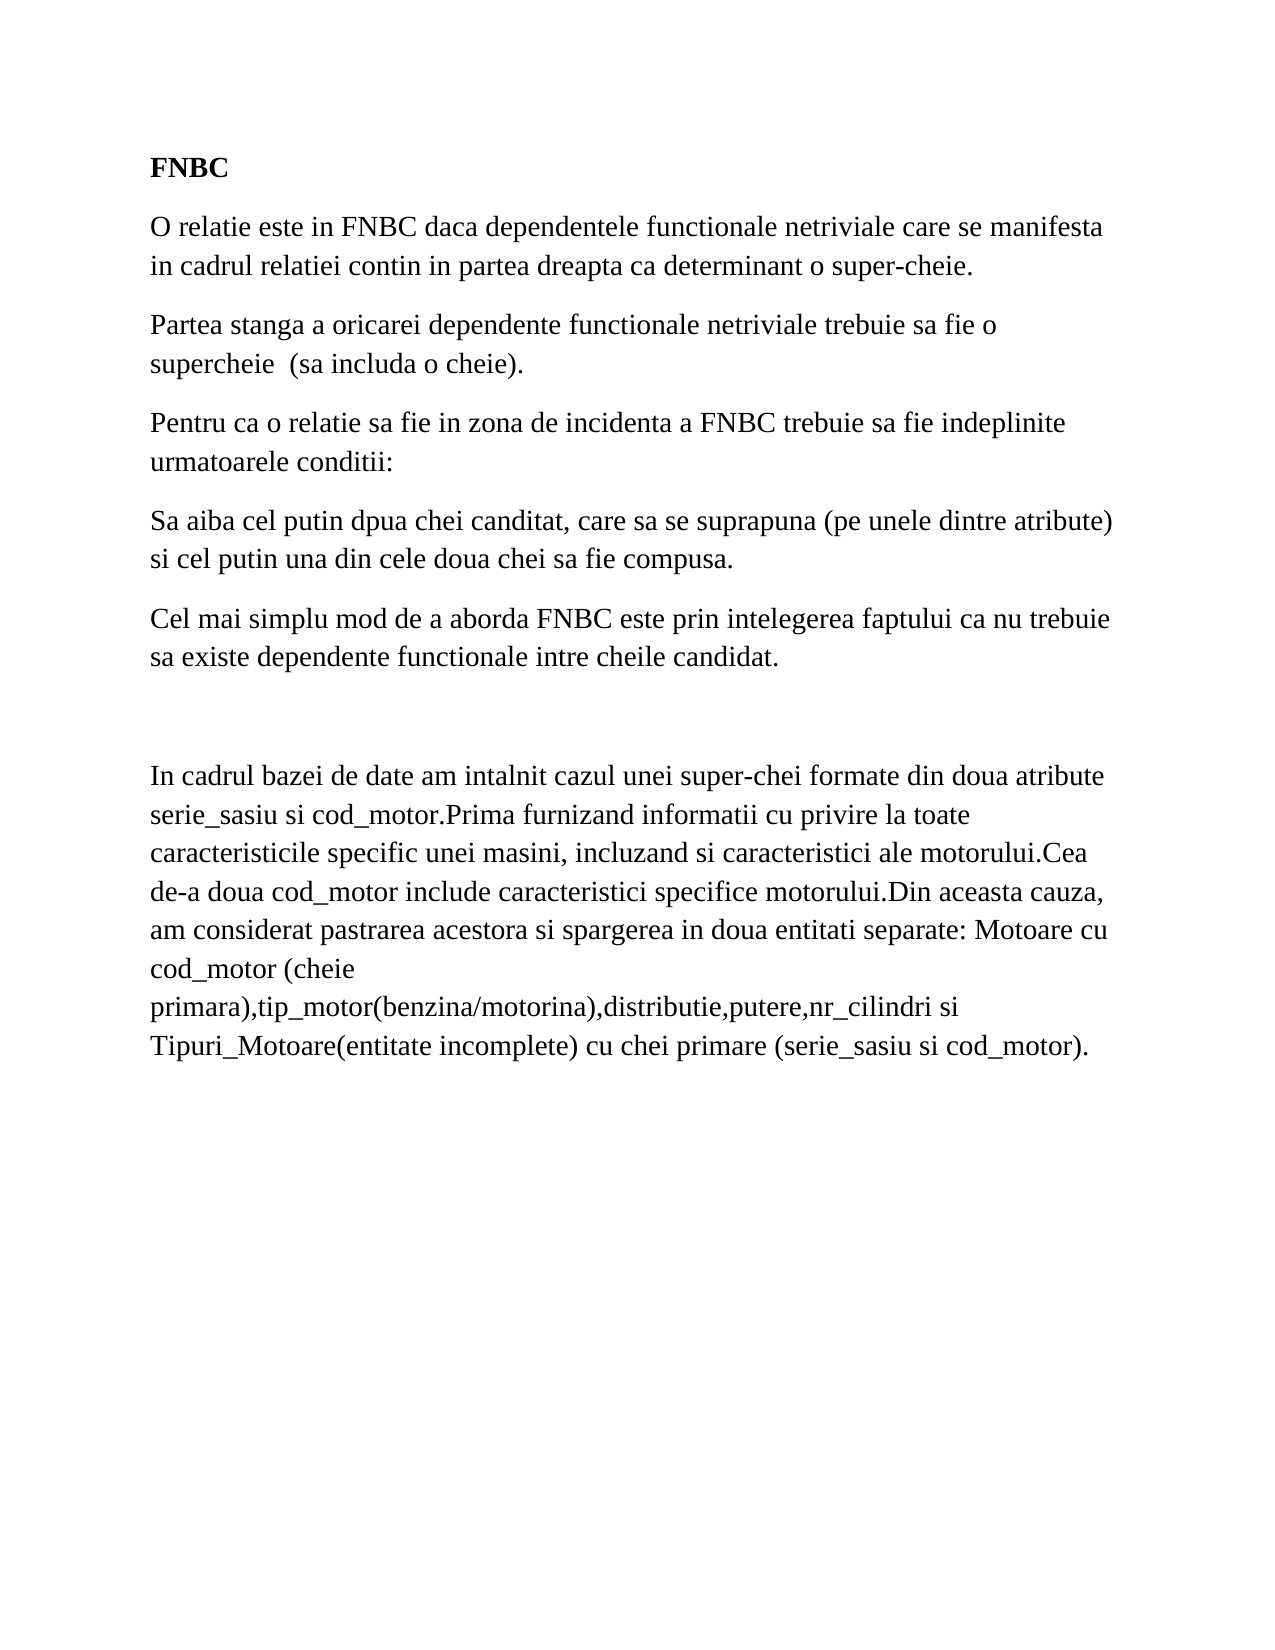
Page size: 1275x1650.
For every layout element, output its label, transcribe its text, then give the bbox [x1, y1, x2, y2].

text In cadrul bazei de date am intalnit cazul unei super-chei formate din doua atribute serie_sasiu si cod_motor.Prima furnizand informatii cu privire la toate caracteristicile specific unei masini, incluzand si caracteristici ale motorului.Cea de-a doua cod_motor include caracteristici specifice motorului.Din aceasta cauza, am considerat pastrarea acestora si spargerea in doua entitati separate: Motoare cu cod_motor (cheie primara),tip_motor(benzina/motorina),distributie,putere,nr_cilindri si Tipuri_Motoare(entitate incomplete) cu chei primare (serie_sasiu si cod_motor). [150, 758, 1125, 1062]
text Sa aiba cel putin dpua chei canditat, care sa se suprapuna (pe unele dintre atribute) si cel putin una din cele doua chei sa fie compusa. [150, 503, 1125, 575]
text Partea stanga a oricarei dependente functionale netriviale trebuie sa fie o supercheie (sa includa o cheie). [150, 307, 1125, 379]
text Pentru ca o relatie sa fie in zona de incidenta a FNBC trebuie sa fie indeplinite urmatoarele conditii: [150, 405, 1125, 477]
text O relatie este in FNBC daca dependentele functionale netriviale care se manifesta in cadrul relatiei contin in partea dreapta ca determinant o super-cheie. [150, 209, 1125, 281]
text Cel mai simplu mod de a aborda FNBC este prin intelegerea faptului ca nu trebuie sa existe dependente functionale intre cheile candidat. [150, 601, 1125, 673]
text FNBC [150, 150, 1125, 183]
